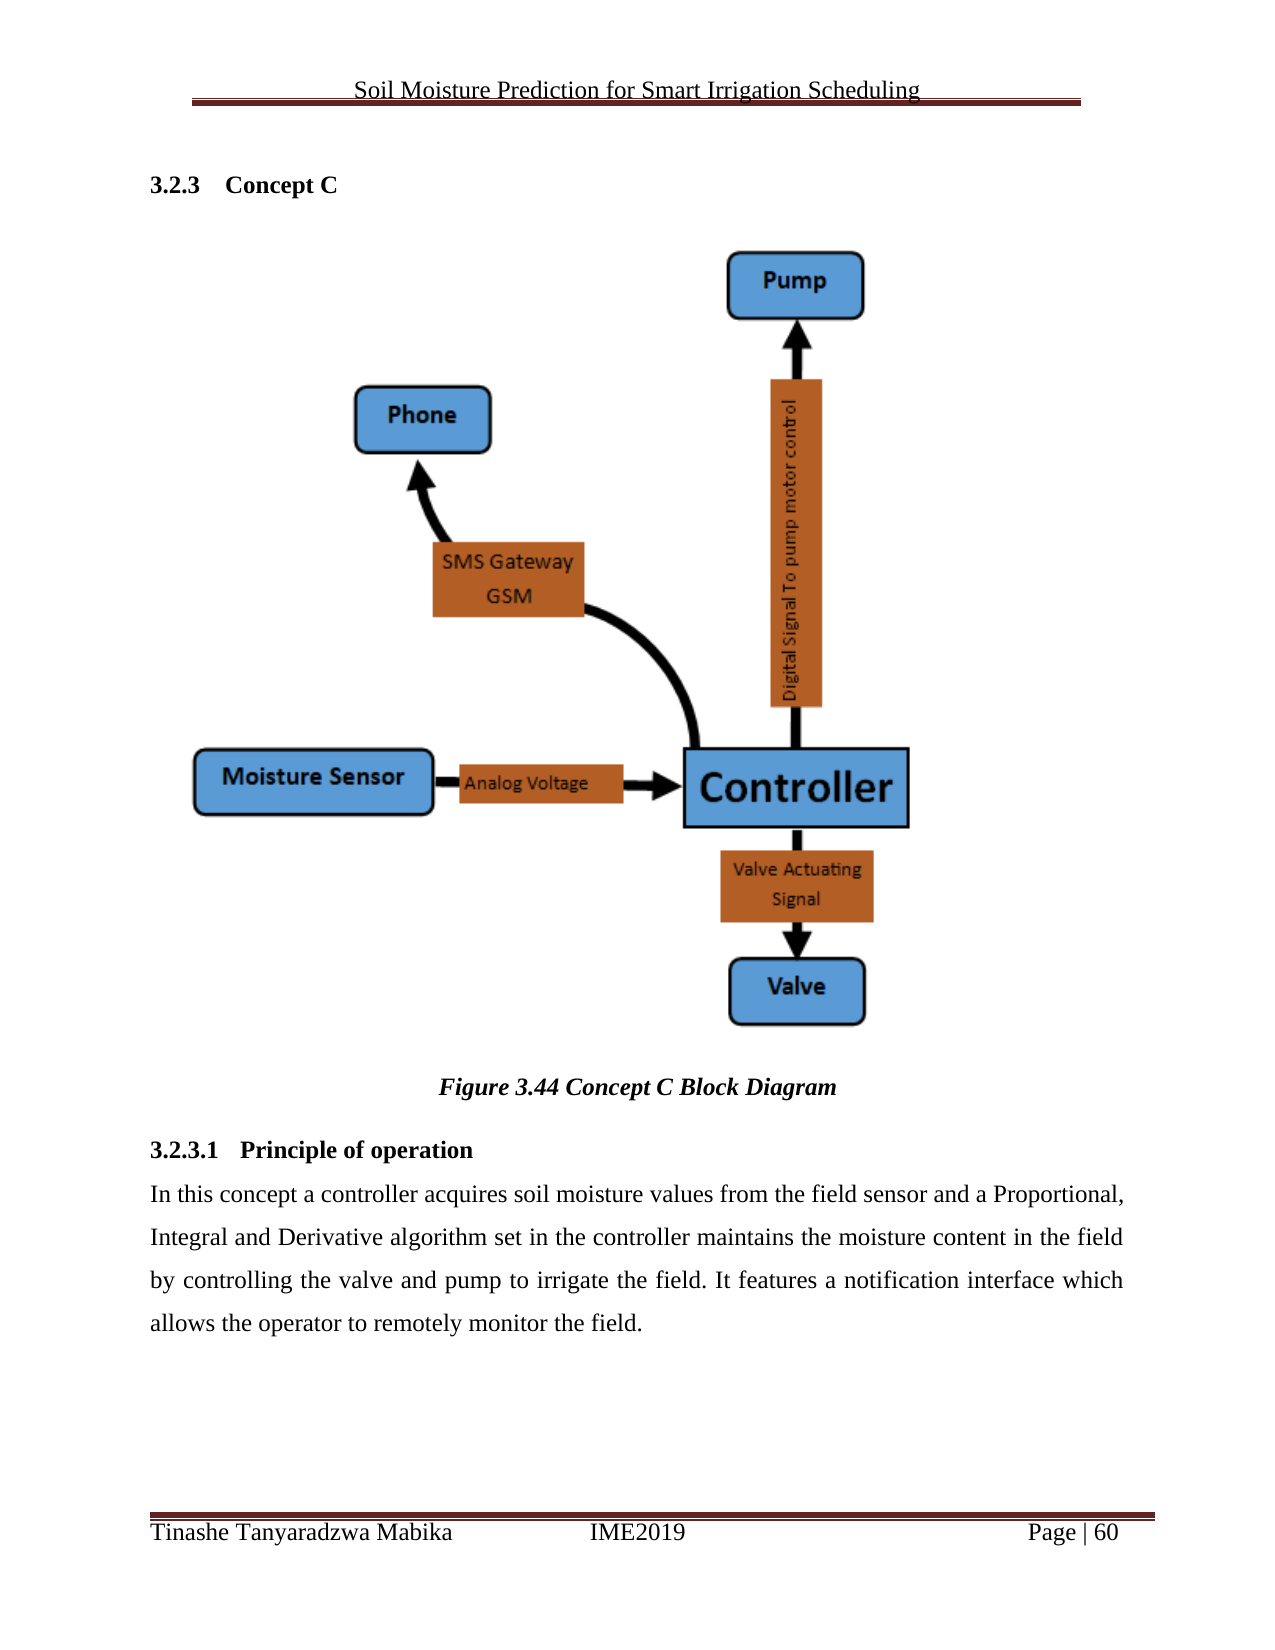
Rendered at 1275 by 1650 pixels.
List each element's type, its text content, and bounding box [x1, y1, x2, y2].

text In this concept a controller acquires soil moisture values from the field sensor and a Proportional, Integral and Derivative algorithm set in the controller maintains the moisture content in the field by controlling the valve and pump to irrigate the field. It features a notification interface which allows the operator to remotely monitor the field. [150, 1179, 1125, 1337]
picture [150, 238, 1021, 1037]
subtitle Principle of operation [150, 1136, 1125, 1164]
subtitle Concept C [150, 170, 1125, 199]
